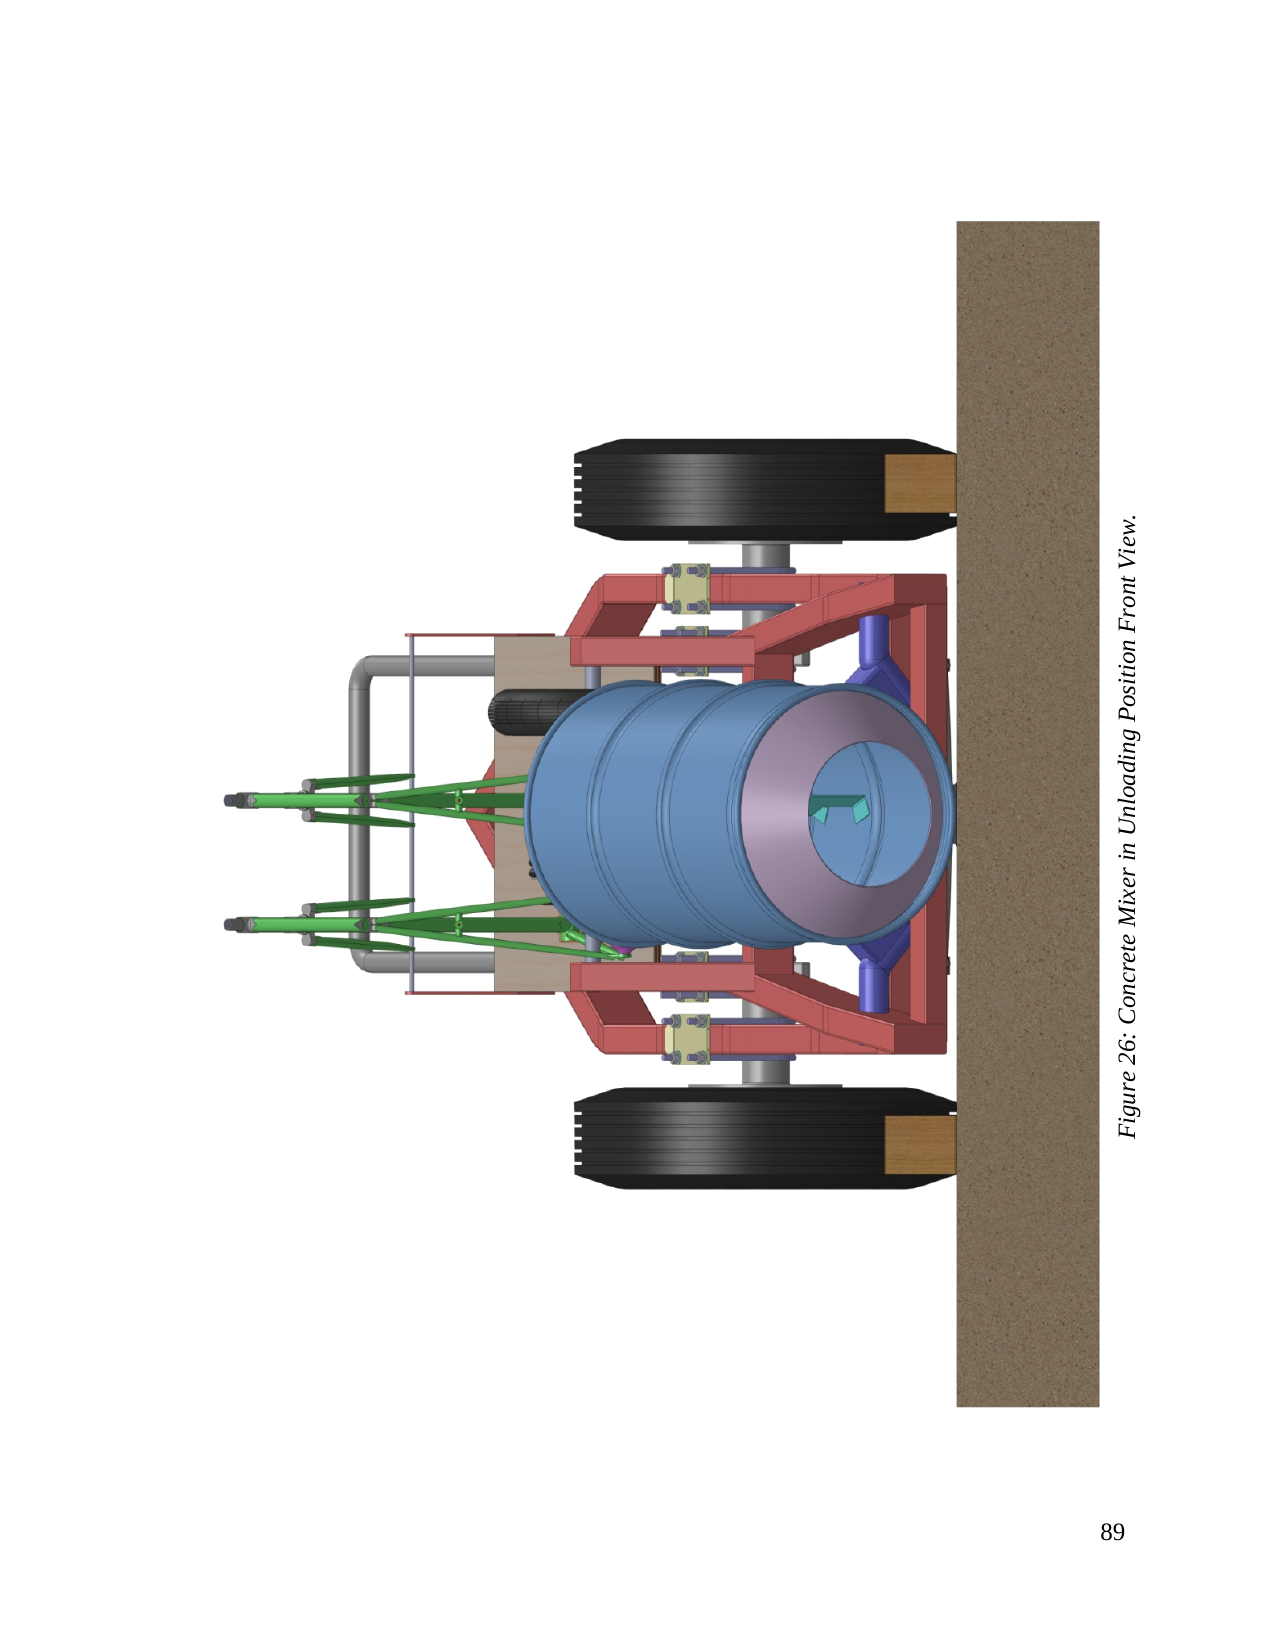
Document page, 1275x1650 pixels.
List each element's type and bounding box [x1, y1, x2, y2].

picture [177, 101, 1100, 1551]
